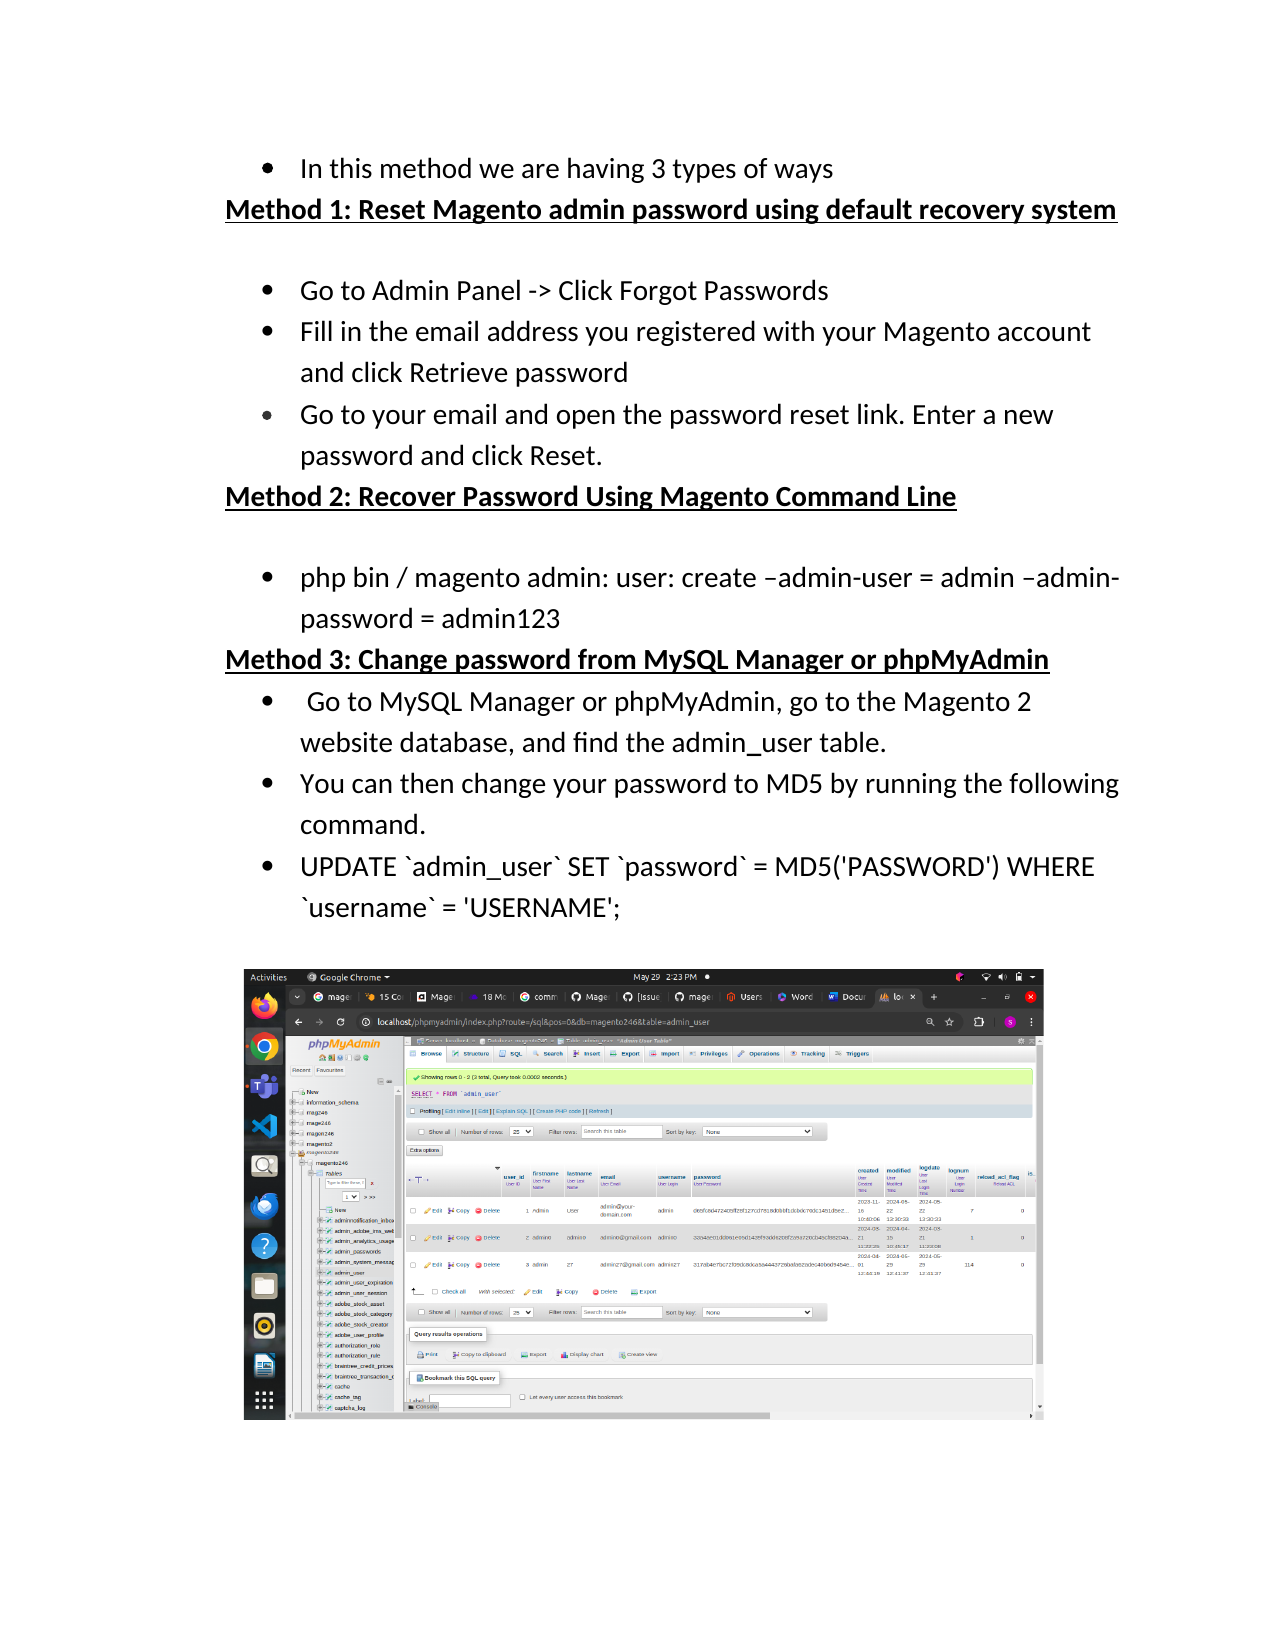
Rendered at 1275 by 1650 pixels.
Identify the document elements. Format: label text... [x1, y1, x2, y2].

list php bin / magento admin: user: create –admin-user = admin –admin-password = admin123 [262, 559, 1125, 636]
list UPDATE `admin_user` SET `password` = MD5('PASSWORD') WHERE `username` = 'USERNAME'; [262, 848, 1125, 924]
list Method 3: Change password from MySQL Manager or phpMyAdmin [225, 641, 1125, 677]
list Go to Admin Panel -> Click Forgot Passwords [262, 272, 1125, 308]
list Method 1: Reset Magento admin password using default recovery system [225, 191, 1125, 227]
list You can then change your password to MD5 by running the following command. [262, 765, 1125, 842]
list In this method we are having 3 types of ways [262, 150, 1125, 186]
list Fill in the email address you registered with your Magento account and click Retrieve password [262, 313, 1125, 390]
list Method 2: Recover Password Using Magento Command Line [225, 478, 1125, 514]
list Go to your email and open the password reset link. Enter a new password and click Reset. [262, 396, 1125, 473]
list Go to MySQL Manager or phpMyAdmin, go to the Magento 2 website database, and find the admin_user table. [262, 683, 1125, 759]
